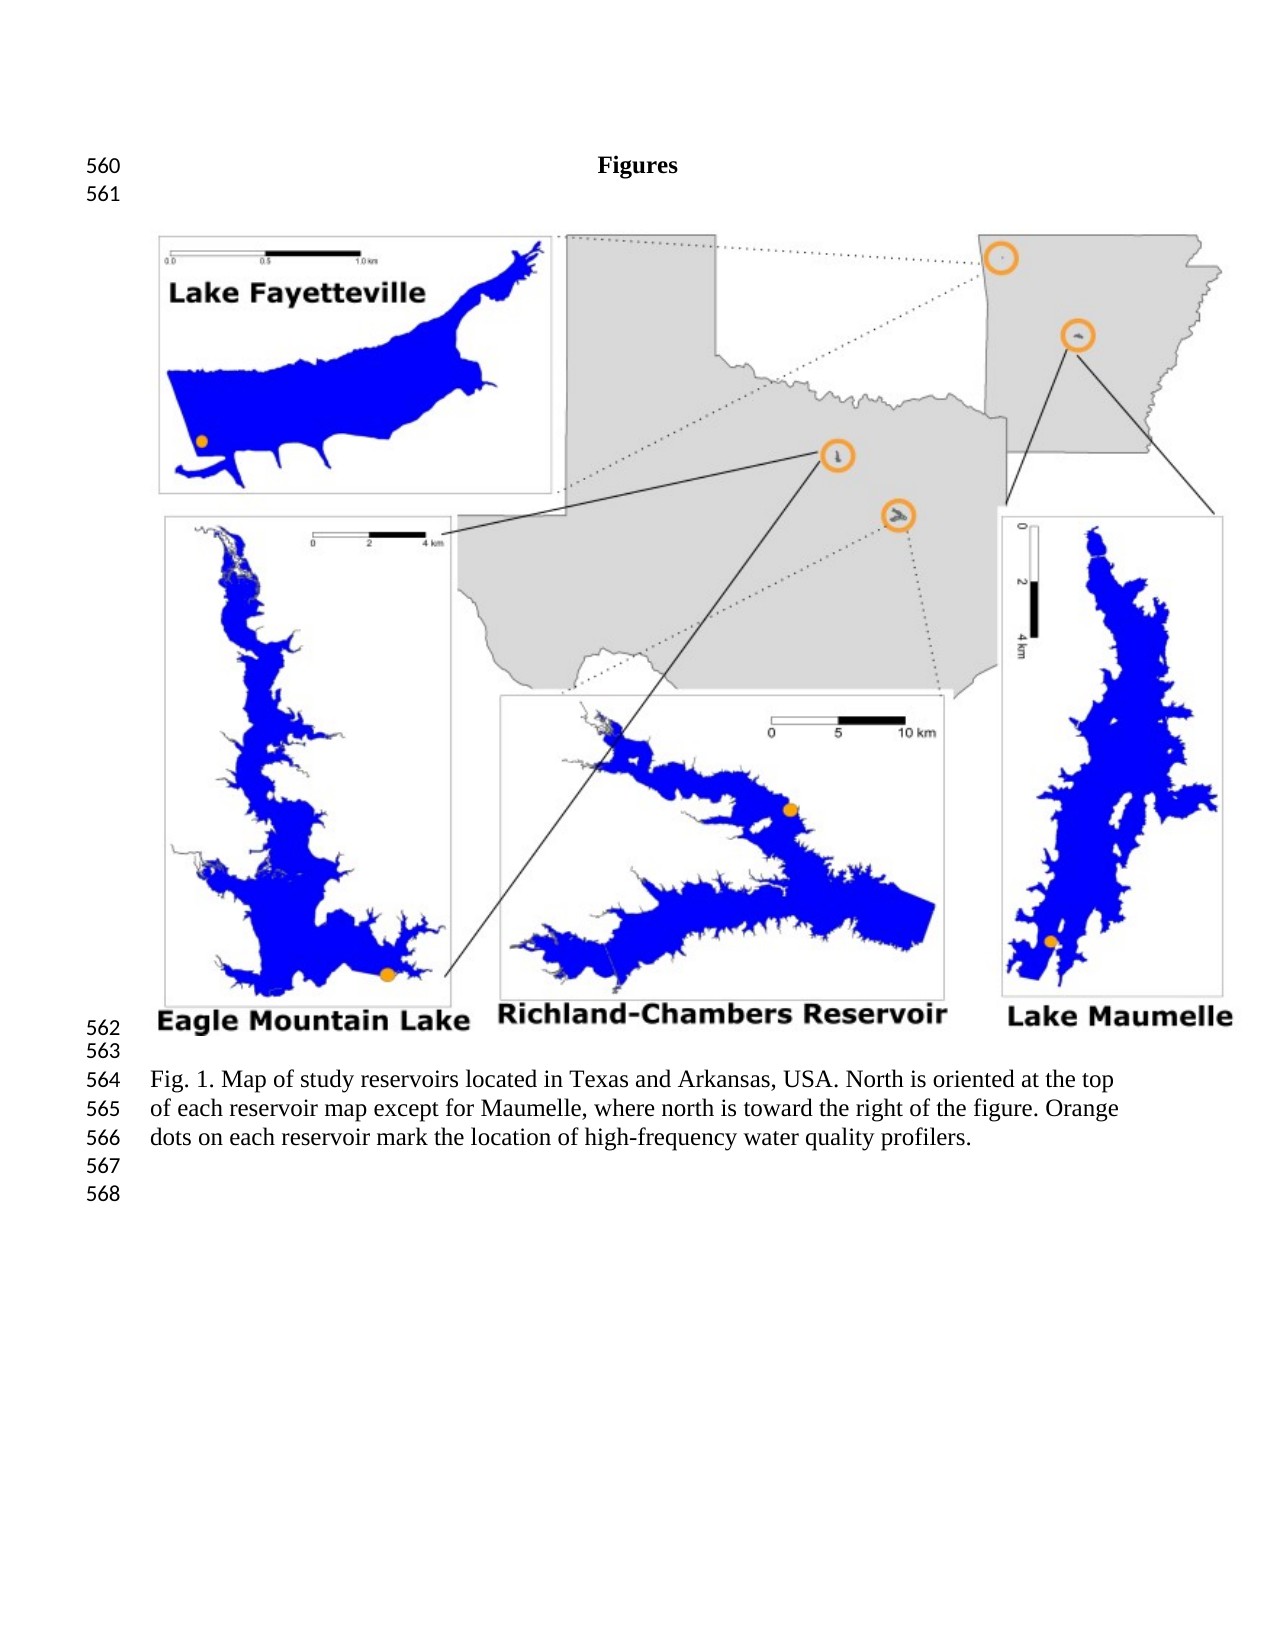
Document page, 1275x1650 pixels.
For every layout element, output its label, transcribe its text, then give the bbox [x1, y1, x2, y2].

text Figures [150, 150, 1125, 179]
text Fig. 1. Map of study reservoirs located in Texas and Arkansas, USA. North is oriented at the top of each reservoir map except for Maumelle, where north is toward the right of the figure. Orange dots on each reservoir mark the location of high-frequency water quality profilers. [150, 1064, 1125, 1151]
picture [150, 207, 1257, 1036]
